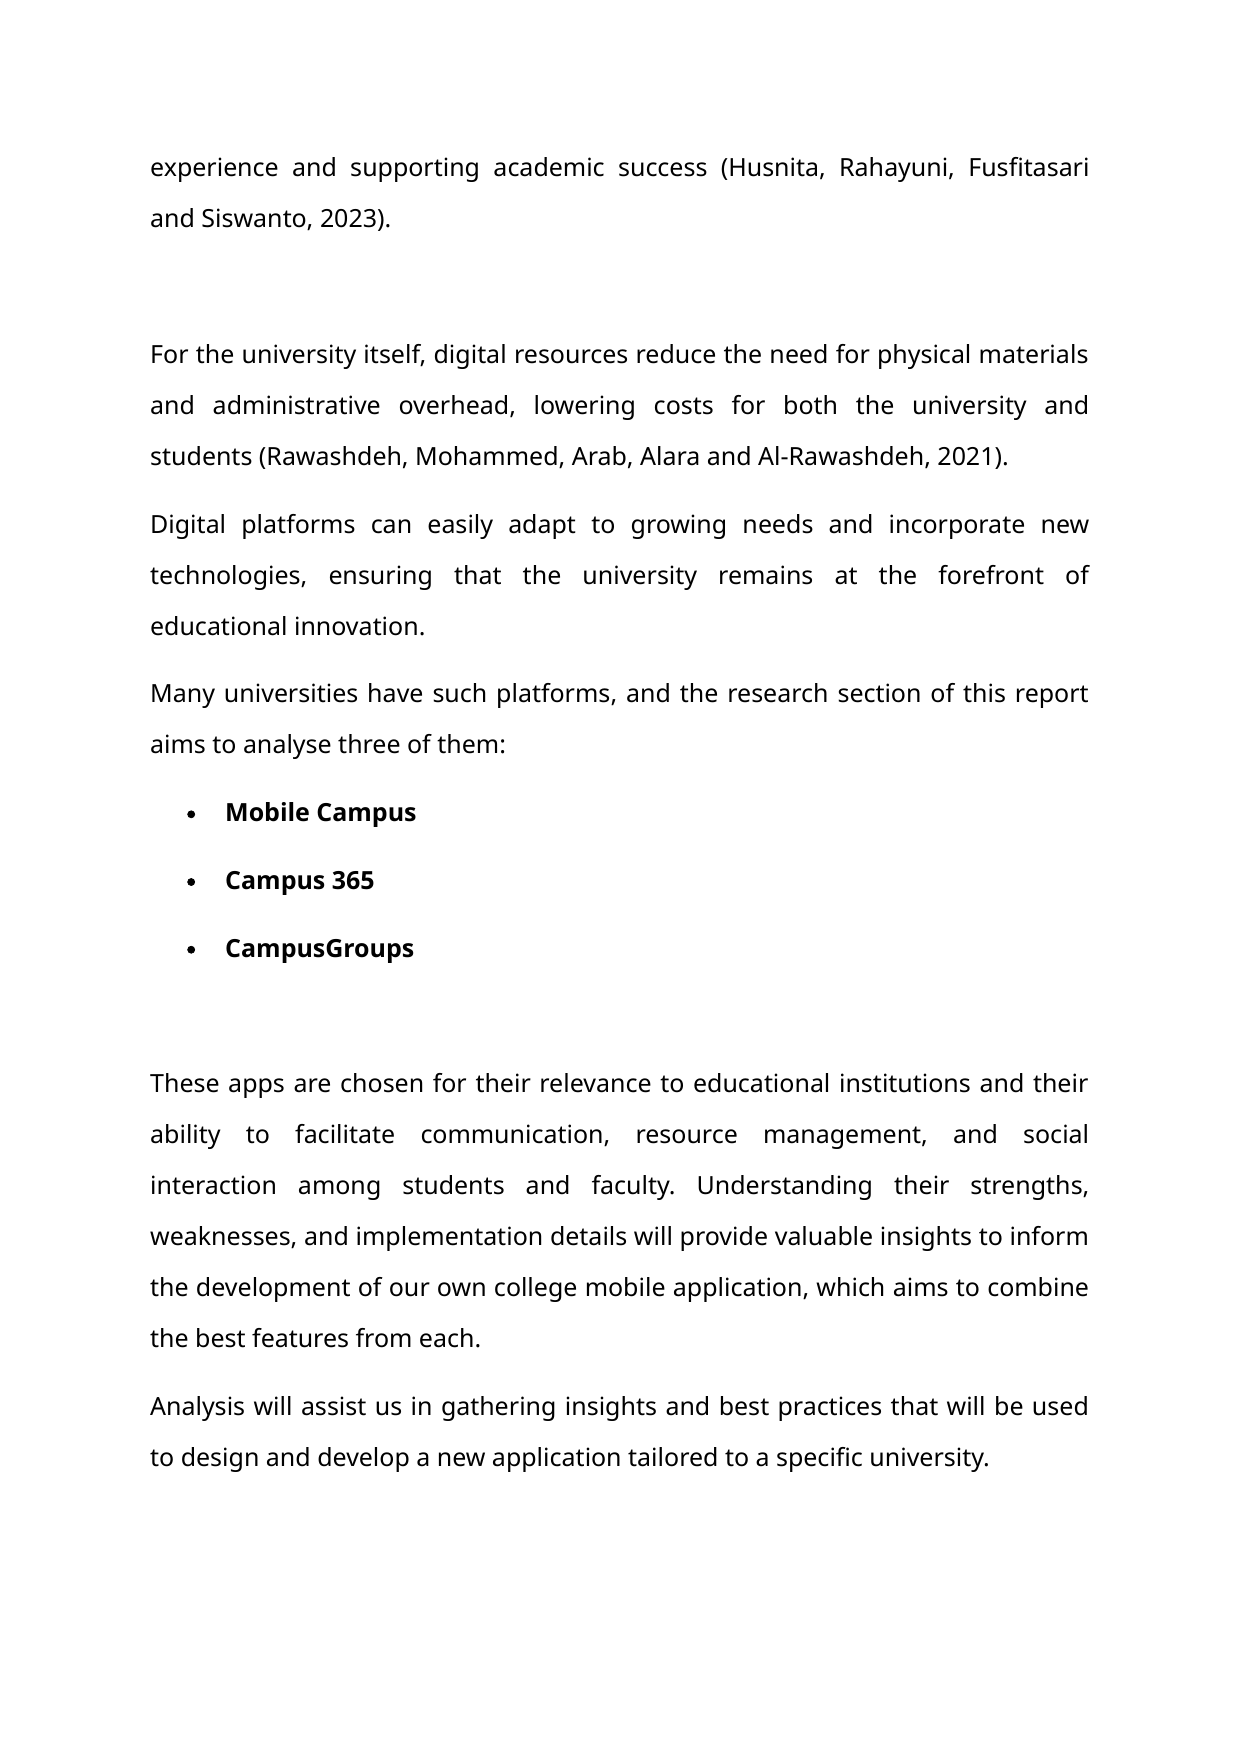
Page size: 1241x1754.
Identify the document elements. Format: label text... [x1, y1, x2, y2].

text Analysis will assist us in gathering insights and best practices that will be used to design and develop a new application tailored to a specific university. [150, 1388, 1090, 1474]
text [150, 150, 1090, 235]
list Campus 365 [187, 862, 1090, 897]
text Many universities have such platforms, and the research section of this report aims to analyse three of them: [150, 676, 1090, 761]
text Digital platforms can easily adapt to growing needs and incorporate new technologies, ensuring that the university remains at the forefront of educational innovation. [150, 506, 1090, 642]
list Mobile Campus [187, 795, 1090, 829]
text For the university itself, digital resources reduce the need for physical materials and administrative overhead, lowering costs for both the university and students (Rawashdeh, Mohammed, Arab, Alara and Al-Rawashdeh, 2021). [150, 336, 1090, 473]
list CampusGroups [187, 930, 1090, 964]
text These apps are chosen for their relevance to educational institutions and their ability to facilitate communication, resource management, and social interaction among students and faculty. Understanding their strengths, weaknesses, and implementation details will provide valuable insights to inform the development of our own college mobile application, which aims to combine the best features from each. [150, 1066, 1090, 1355]
